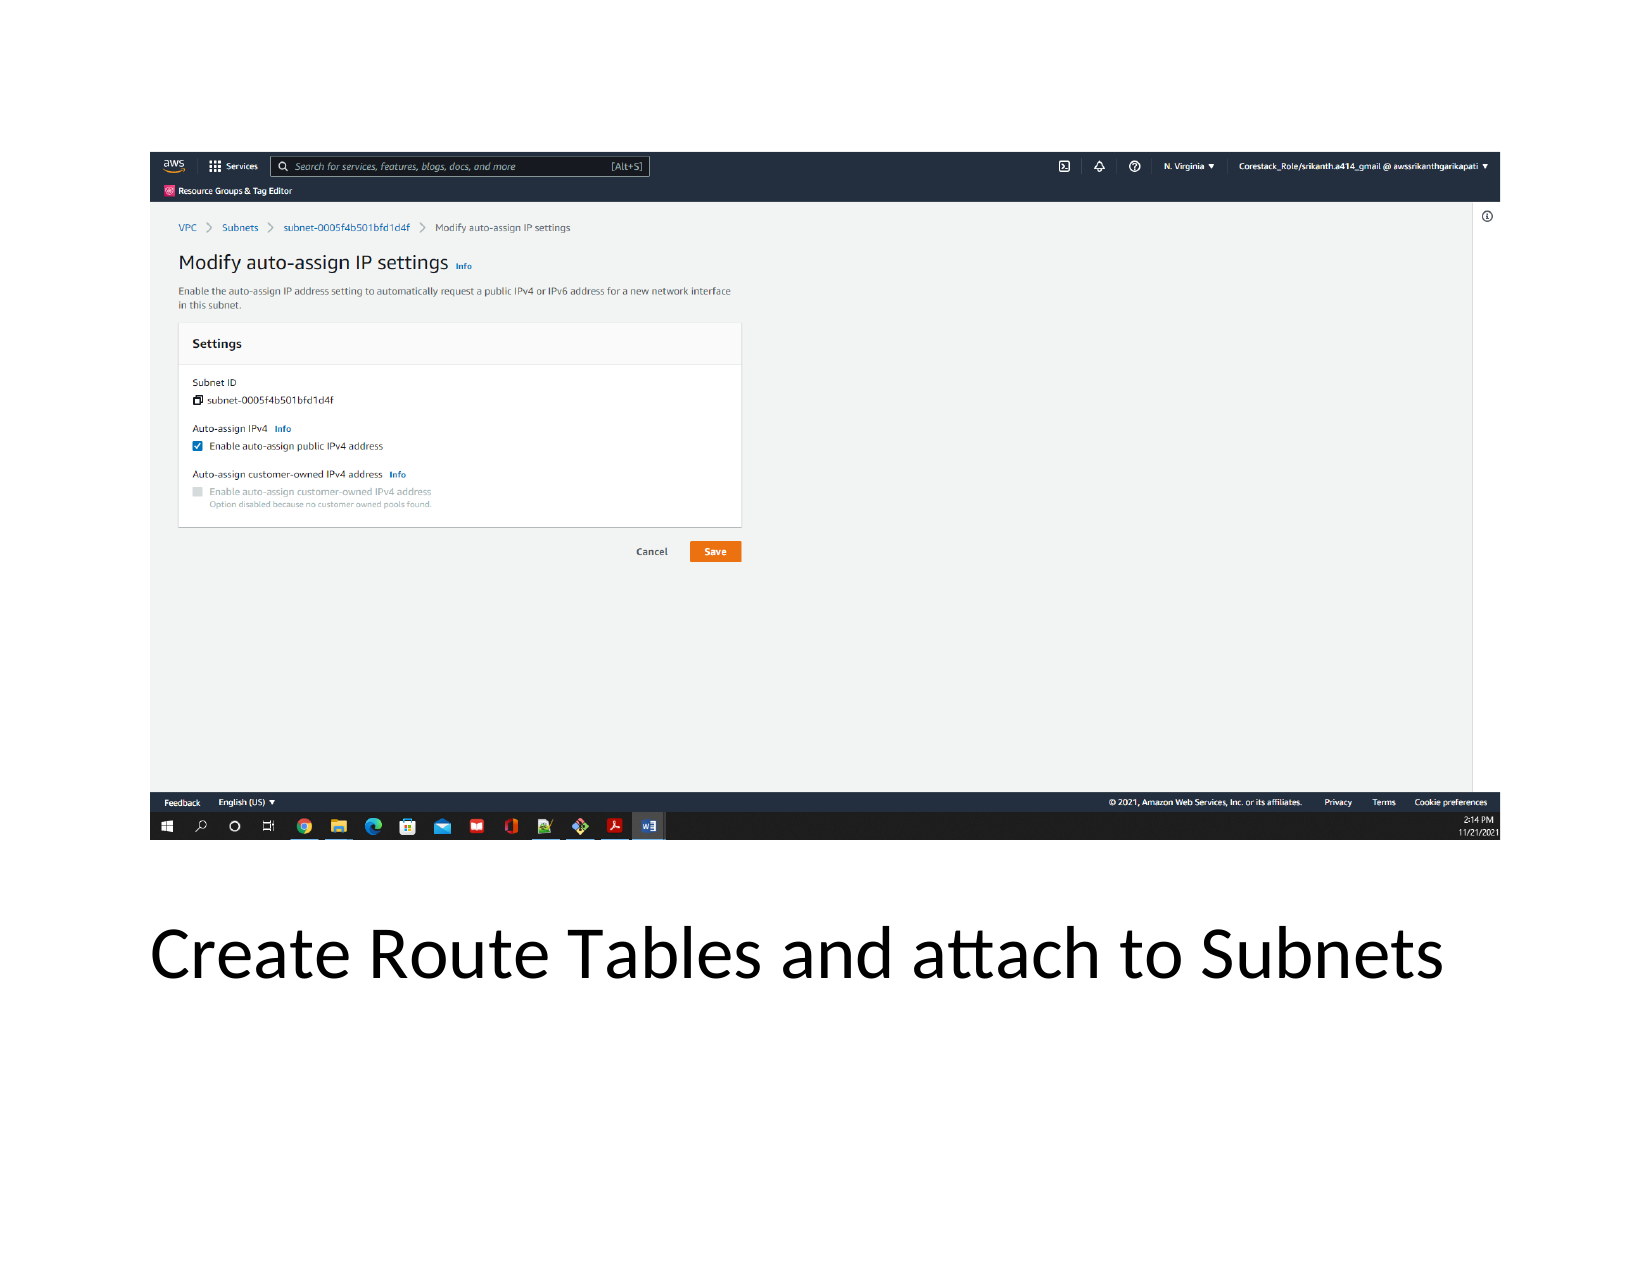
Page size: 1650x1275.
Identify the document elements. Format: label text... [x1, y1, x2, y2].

text Create Route Tables and attach to Subnets [150, 906, 1500, 997]
picture [150, 150, 1500, 840]
